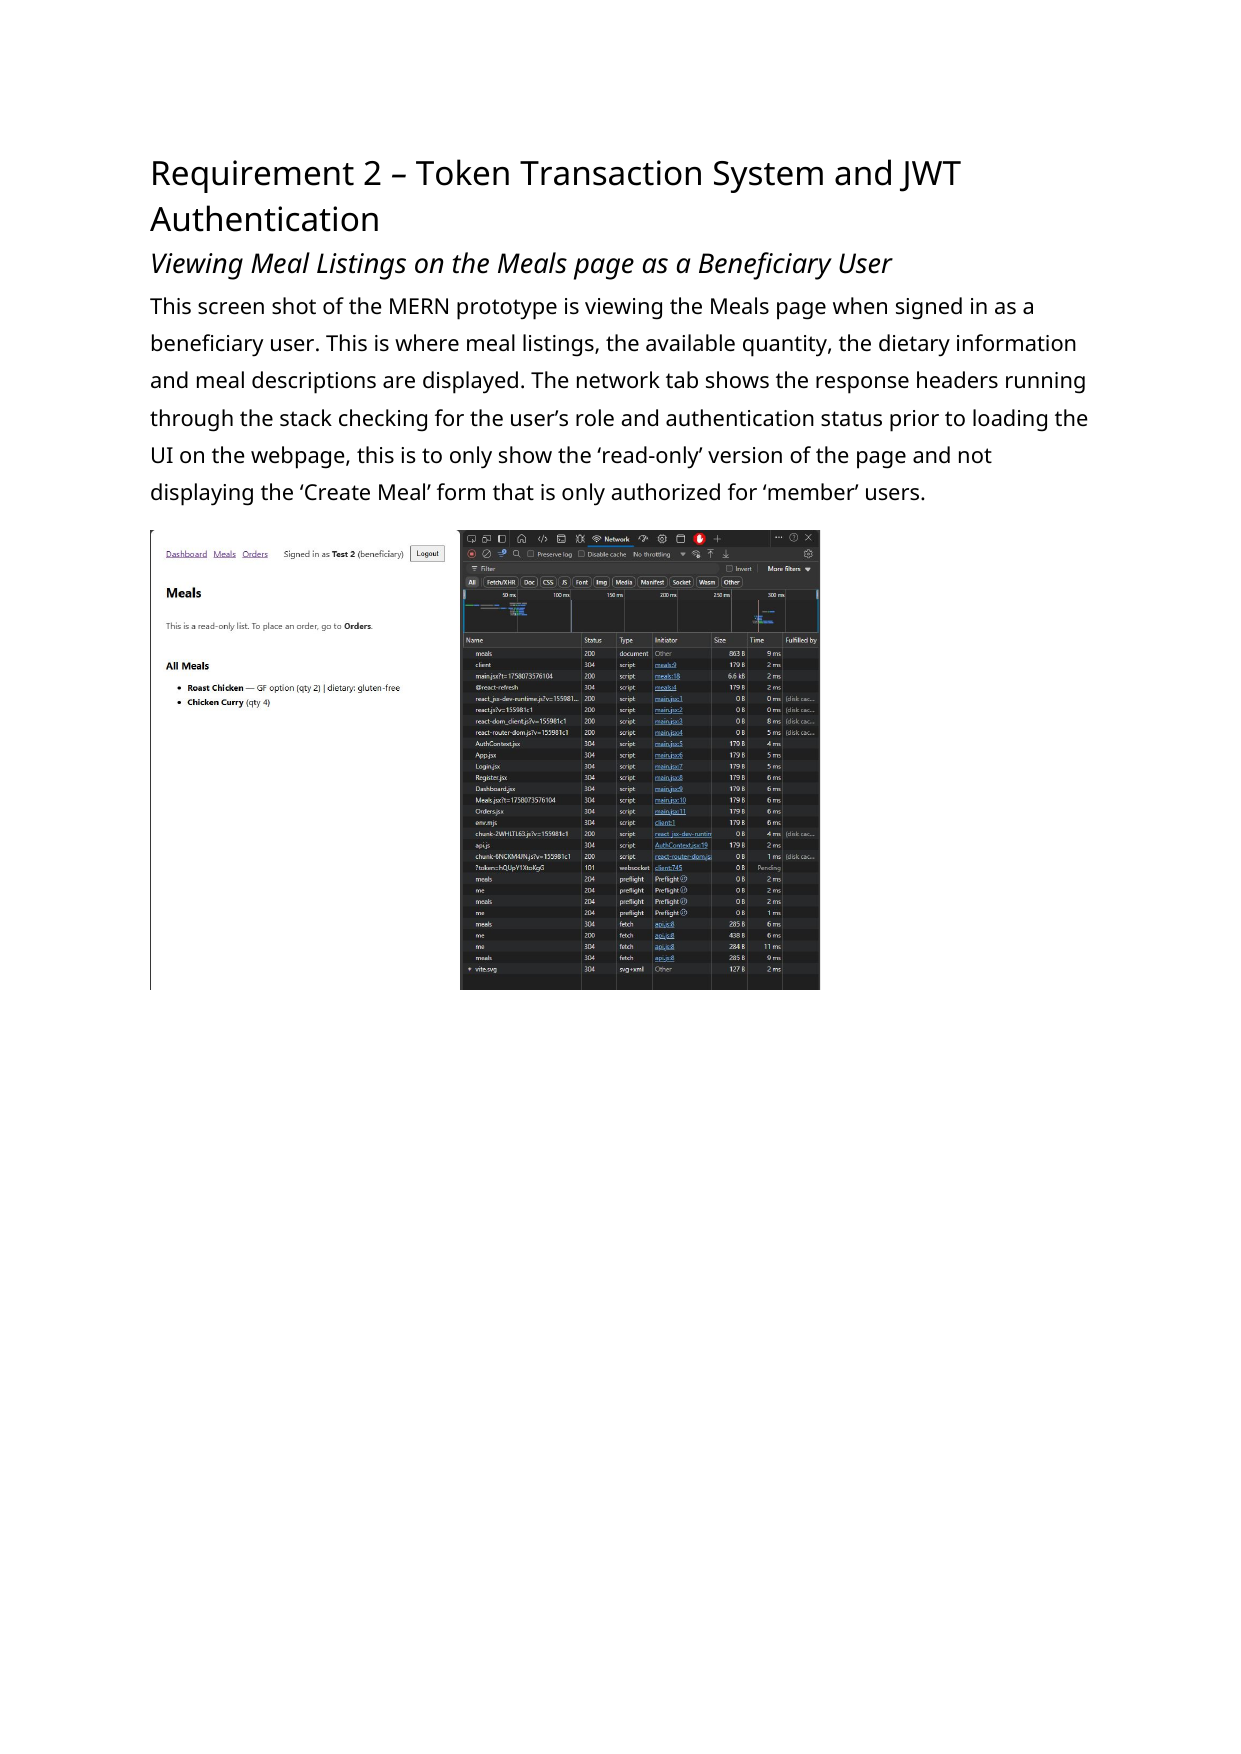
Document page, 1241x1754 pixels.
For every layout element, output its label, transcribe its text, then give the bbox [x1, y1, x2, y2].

subtitle Viewing Meal Listings on the Meals page as a Beneficiary User [150, 245, 1090, 282]
picture [150, 530, 821, 990]
text This screen shot of the MERN prototype is viewing the Meals page when signed in as a beneficiary user. This is where meal listings, the available quantity, the dietary information and meal descriptions are displayed. The network tab shows the response headers running through the stack checking for the user’s role and authentication status prior to loading the UI on the webpage, this is to only show the ‘read-only’ version of the page and not displaying the ‘Create Meal’ form that is only authorized for ‘member’ users. [150, 291, 1090, 507]
subtitle Requirement 2 – Token Transaction System and JWT Authentication [150, 150, 1090, 241]
